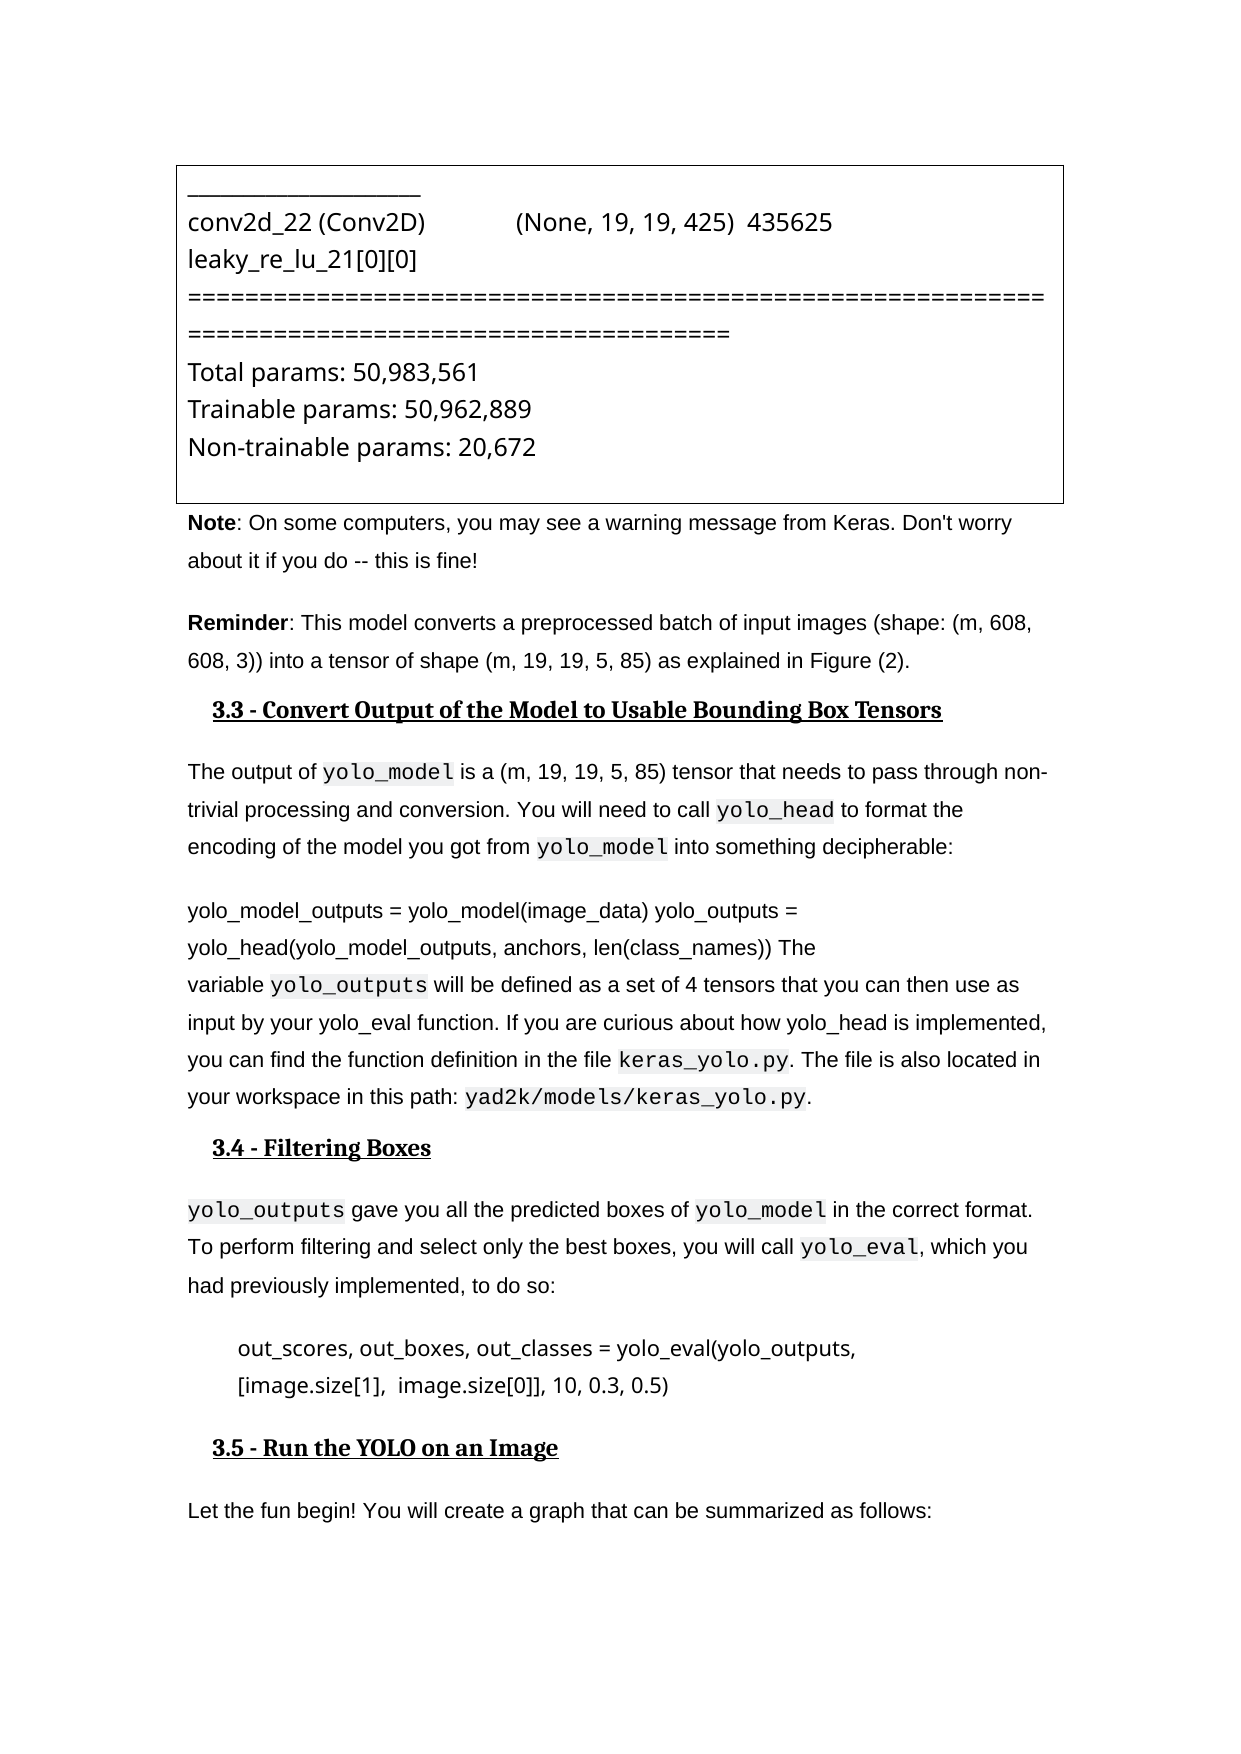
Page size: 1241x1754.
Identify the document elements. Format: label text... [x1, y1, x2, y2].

text yolo_model_outputs = yolo_model(image_data) yolo_outputs = yolo_head(yolo_model_outputs, anchors, len(class_names)) The variable yolo_outputs will be defined as a set of 4 tensors that you can then use as input by your yolo_eval function. If you are curious about how yolo_head is implemented, you can find the function definition in the file keras_yolo.py. The file is also located in your workspace in this path: yad2k/models/keras_yolo.py. [187, 892, 1053, 1117]
text Reminder: This model converts a preprocessed batch of input images (shape: (m, 608, 608, 3)) into a tensor of shape (m, 19, 19, 5, 85) as explained in Figure (2). [187, 604, 1053, 679]
subtitle 3.3 - Convert Output of the Model to Usable Bounding Box Tensors [212, 692, 1053, 729]
text Let the fun begin! You will create a graph that can be summarized as follows: [187, 1492, 1053, 1529]
text out_scores, out_boxes, out_classes = yolo_eval(yolo_outputs, [image.size[1], image.size[0]], 10, 0.3, 0.5) [237, 1329, 1003, 1404]
text The output of yolo_model is a (m, 19, 19, 5, 85) tensor that needs to pass through non-trivial processing and conversion. You will need to call yolo_head to format the encoding of the model you got from yolo_model into something decipherable: [187, 754, 1053, 867]
subtitle 3.4 - Filtering Boxes [212, 1129, 1053, 1167]
subtitle 3.5 - Run the YOLO on an Image [212, 1429, 1053, 1467]
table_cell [177, 166, 1063, 503]
text yolo_outputs gave you all the predicted boxes of yolo_model in the correct format. To perform filtering and select only the best boxes, you will call yolo_eval, which you had previously implemented, to do so: [187, 1192, 1053, 1304]
text Note: On some computers, you may see a warning message from Keras. Don't worry about it if you do -- this is fine! [187, 504, 1053, 579]
